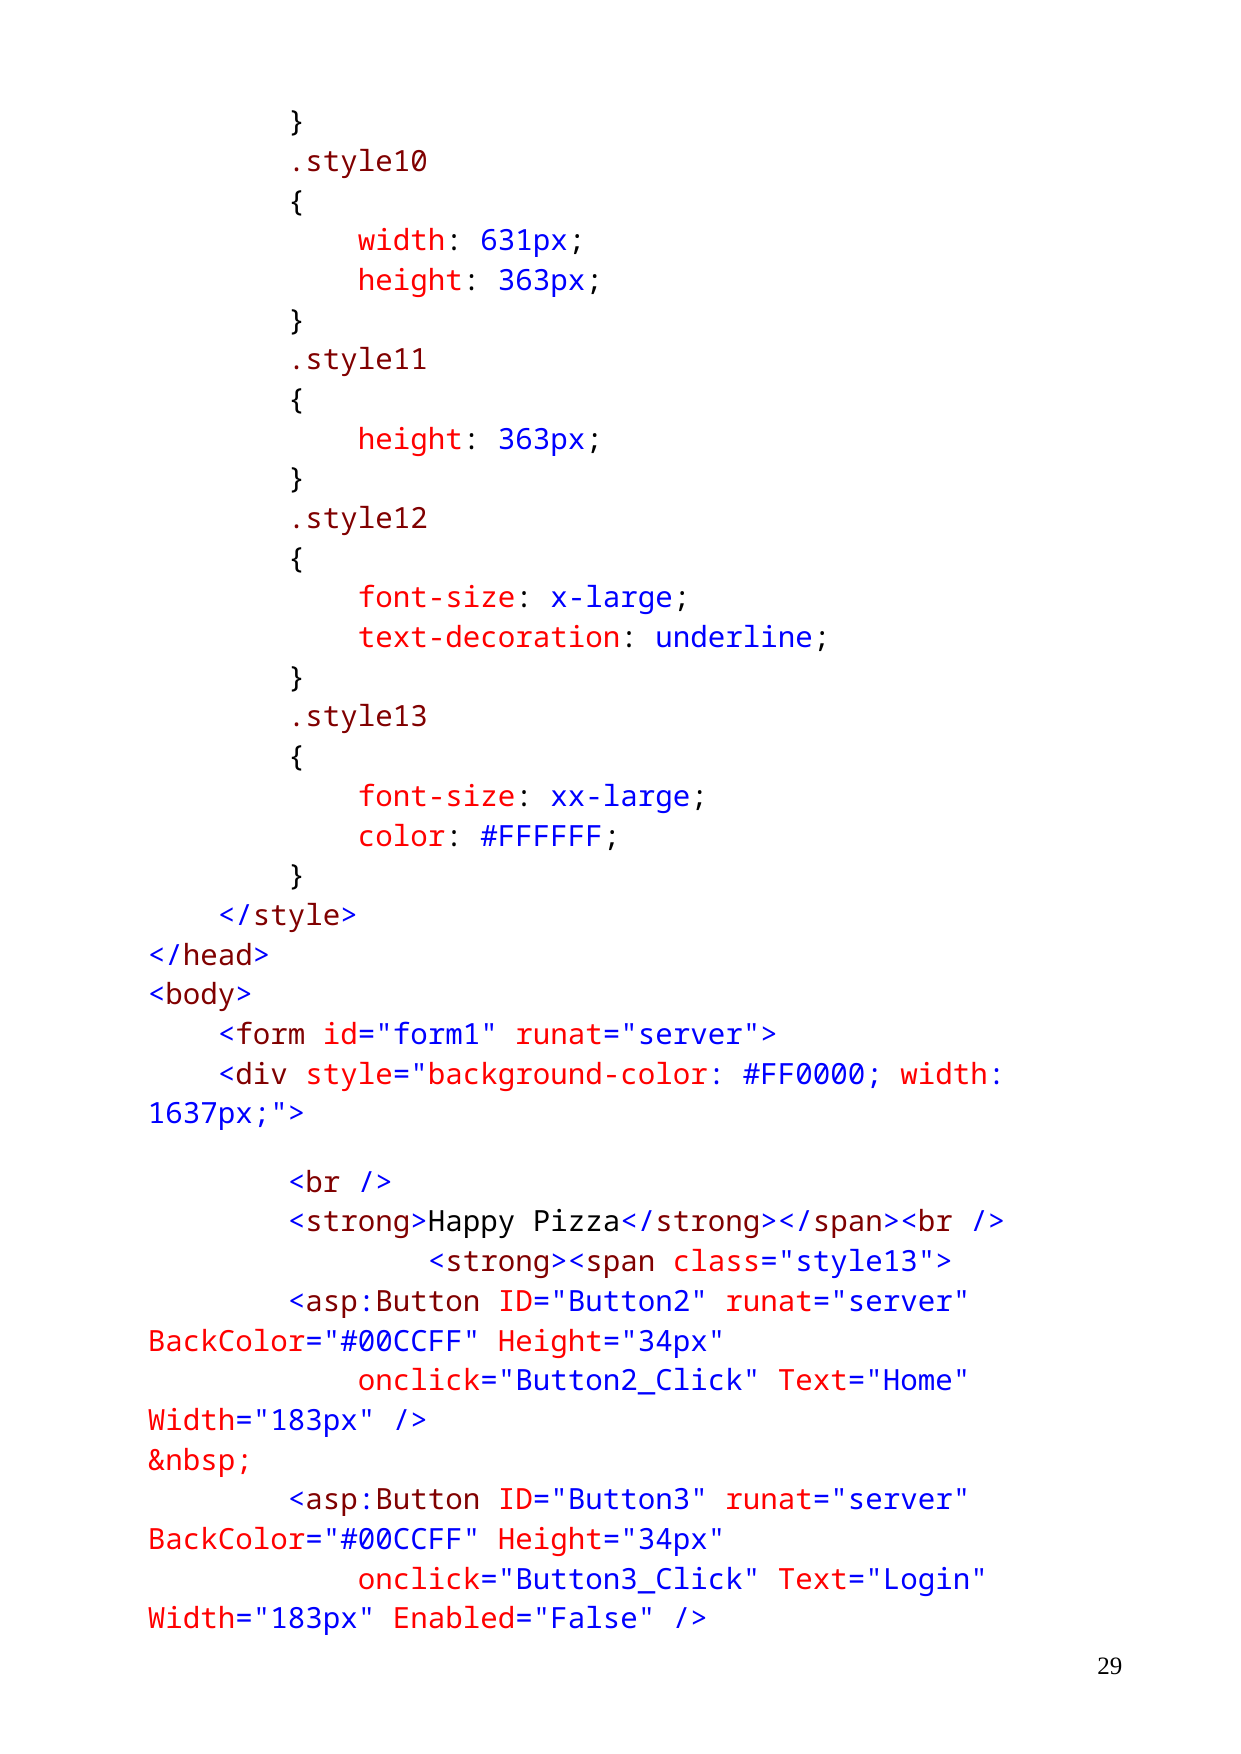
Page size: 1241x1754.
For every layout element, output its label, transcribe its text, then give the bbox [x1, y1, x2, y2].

text } [148, 299, 1122, 338]
text font-size: x-large; [148, 577, 1122, 616]
text &nbsp; [148, 1439, 1122, 1478]
text </style> [148, 894, 1122, 934]
text width: 631px; [148, 219, 1122, 259]
text <asp:Button ID="Button3" runat="server" BackColor="#00CCFF" Height="34px" [148, 1478, 1122, 1558]
text { [148, 180, 1122, 219]
text { [148, 735, 1122, 775]
text <form id="form1" runat="server"> [148, 1013, 1122, 1053]
text } [148, 100, 1122, 140]
text <br /> [148, 1161, 1122, 1201]
text } [148, 458, 1122, 497]
text height: 363px; [148, 418, 1122, 458]
text } [148, 854, 1122, 894]
text color: #FFFFFF; [148, 815, 1122, 854]
text <asp:Button ID="Button2" runat="server" BackColor="#00CCFF" Height="34px" [148, 1280, 1122, 1359]
text onclick="Button3_Click" Text="Login" Width="183px" Enabled="False" /> [148, 1558, 1122, 1637]
text font-size: xx-large; [148, 775, 1122, 815]
text { [148, 378, 1122, 418]
text } [148, 656, 1122, 696]
text <div style="background-color: #FF0000; width: 1637px;"> [148, 1053, 1122, 1132]
text .style13 [148, 696, 1122, 735]
text <strong><span class="style13"> [148, 1240, 1122, 1280]
text .style10 [148, 140, 1122, 180]
text <strong>Happy Pizza</strong></span><br /> [148, 1201, 1122, 1240]
text height: 363px; [148, 259, 1122, 299]
text </head> [148, 934, 1122, 973]
text .style12 [148, 497, 1122, 537]
text .style11 [148, 338, 1122, 378]
text <body> [148, 973, 1122, 1013]
text text-decoration: underline; [148, 616, 1122, 656]
text { [148, 537, 1122, 577]
text onclick="Button2_Click" Text="Home" Width="183px" /> [148, 1359, 1122, 1439]
